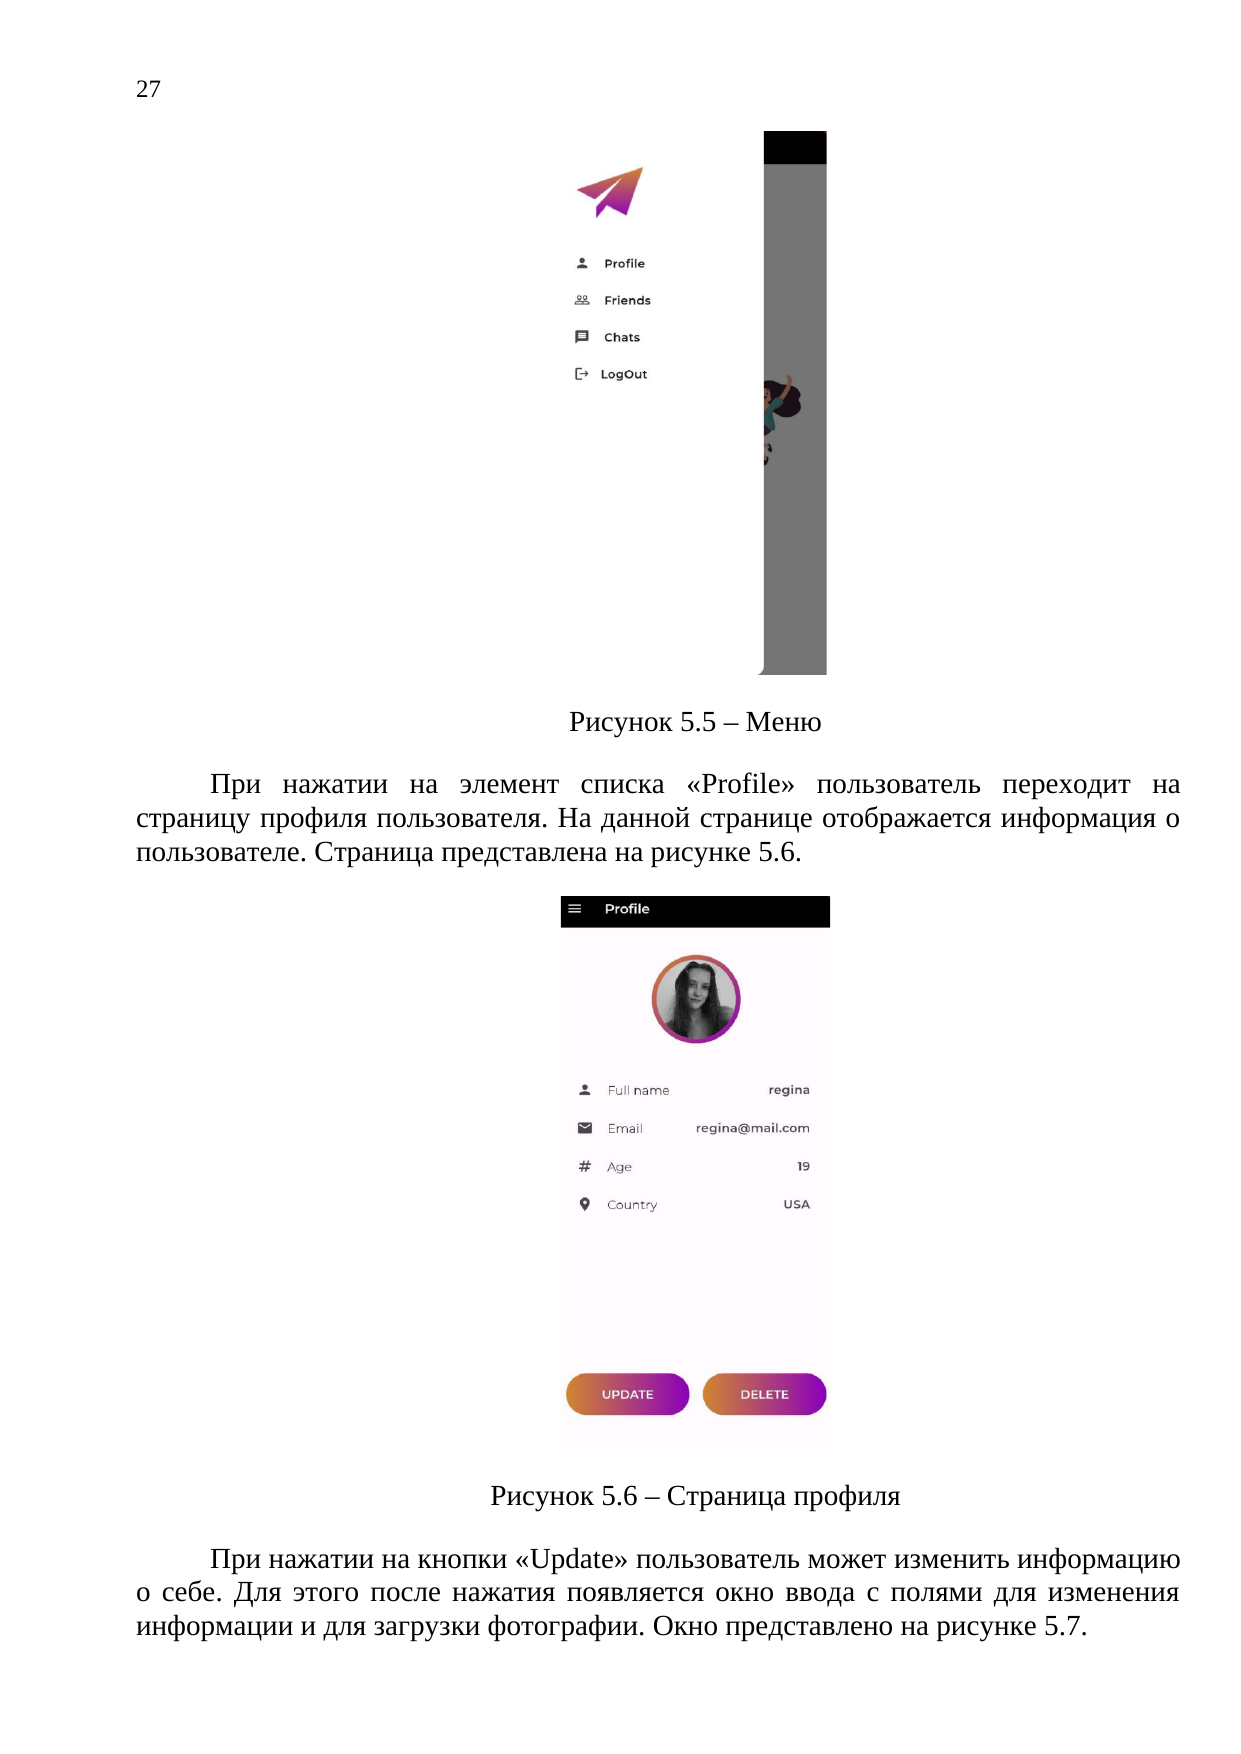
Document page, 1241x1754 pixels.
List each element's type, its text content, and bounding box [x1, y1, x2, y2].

text При нажатии на элемент списка «Profile» пользователь переходит на страницу профиля пользователя. На данной странице отображается информация о пользователе. Страница представлена на рисунке 5.6. [136, 767, 1181, 867]
picture [560, 896, 831, 1449]
text При нажатии на кнопки «Update» пользователь может изменить информацию о себе. Для этого после нажатия появляется окно ввода с полями для изменения информации и для загрузки фотографии. Окно представлено на рисунке 5.7. [136, 1541, 1181, 1641]
picture [564, 131, 827, 675]
text Рисунок 5.5 – Меню [136, 704, 1181, 737]
text Рисунок 5.6 – Страница профиля [136, 1478, 1181, 1512]
